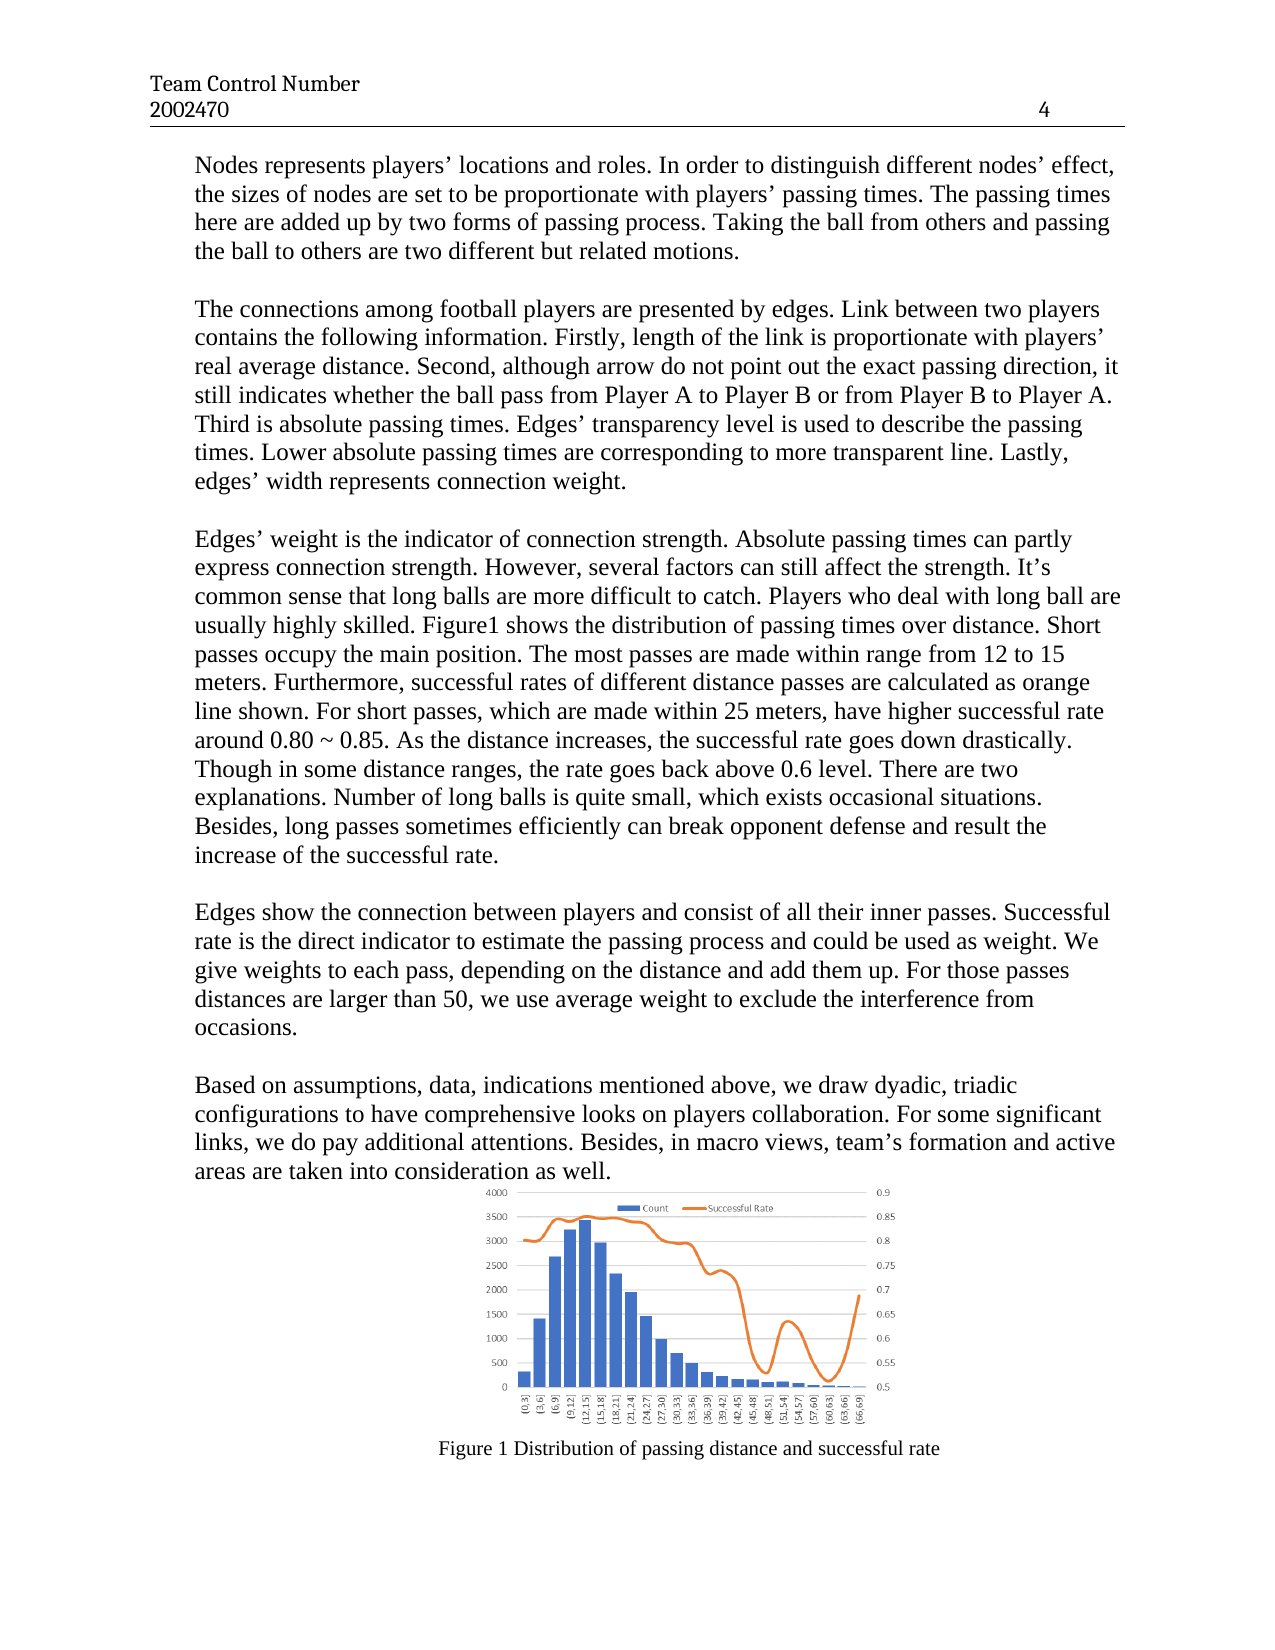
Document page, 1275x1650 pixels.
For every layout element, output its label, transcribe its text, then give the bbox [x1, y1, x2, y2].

text Based on assumptions, data, indications mentioned above, we draw dyadic, triadic configurations to have comprehensive looks on players collaboration. For some significant links, we do pay additional attentions. Besides, in macro views, team’s formation and active areas are taken into consideration as well. [194, 1070, 1125, 1185]
text Edges’ weight is the indicator of connection strength. Absolute passing times can partly express connection strength. However, several factors can still affect the strength. It’s common sense that long balls are more difficult to catch. Players who deal with long ball are usually highly skilled. Figure1 shows the distribution of passing times over distance. Short passes occupy the main position. The most passes are made within range from 12 to 15 meters. Furthermore, successful rates of different distance passes are calculated as orange line shown. For short passes, which are made within 25 meters, have higher successful rate around 0.80 ~ 0.85. As the distance increases, the successful rate goes down drastically. Though in some distance ranges, the rate goes back above 0.6 level. There are two explanations. Number of long balls is quite small, which exists occasional situations. Besides, long passes sometimes efficiently can break opponent defense and result the increase of the successful rate. [194, 524, 1125, 869]
text Figure 1 Distribution of passing distance and successful rate [178, 1436, 1125, 1460]
picture [472, 1185, 906, 1436]
text The connections among football players are presented by edges. Link between two players contains the following information. Firstly, length of the link is proportionate with players’ real average distance. Second, although arrow do not point out the exact passing direction, it still indicates whether the ball pass from Player A to Player B or from Player B to Player A. Third is absolute passing times. Edges’ transparency level is used to describe the passing times. Lower absolute passing times are corresponding to more transparent line. Lastly, edges’ width represents connection weight. [194, 294, 1125, 495]
text Nodes represents players’ locations and roles. In order to distinguish different nodes’ effect, the sizes of nodes are set to be proportionate with players’ passing times. The passing times here are added up by two forms of passing process. Taking the ball from others and passing the ball to others are two different but related motions. [194, 150, 1125, 265]
text Edges show the connection between players and consist of all their inner passes. Successful rate is the direct indicator to estimate the passing process and could be used as weight. We give weights to each pass, depending on the distance and add them up. For those passes distances are larger than 50, we use average weight to exclude the interference from occasions. [194, 897, 1125, 1041]
